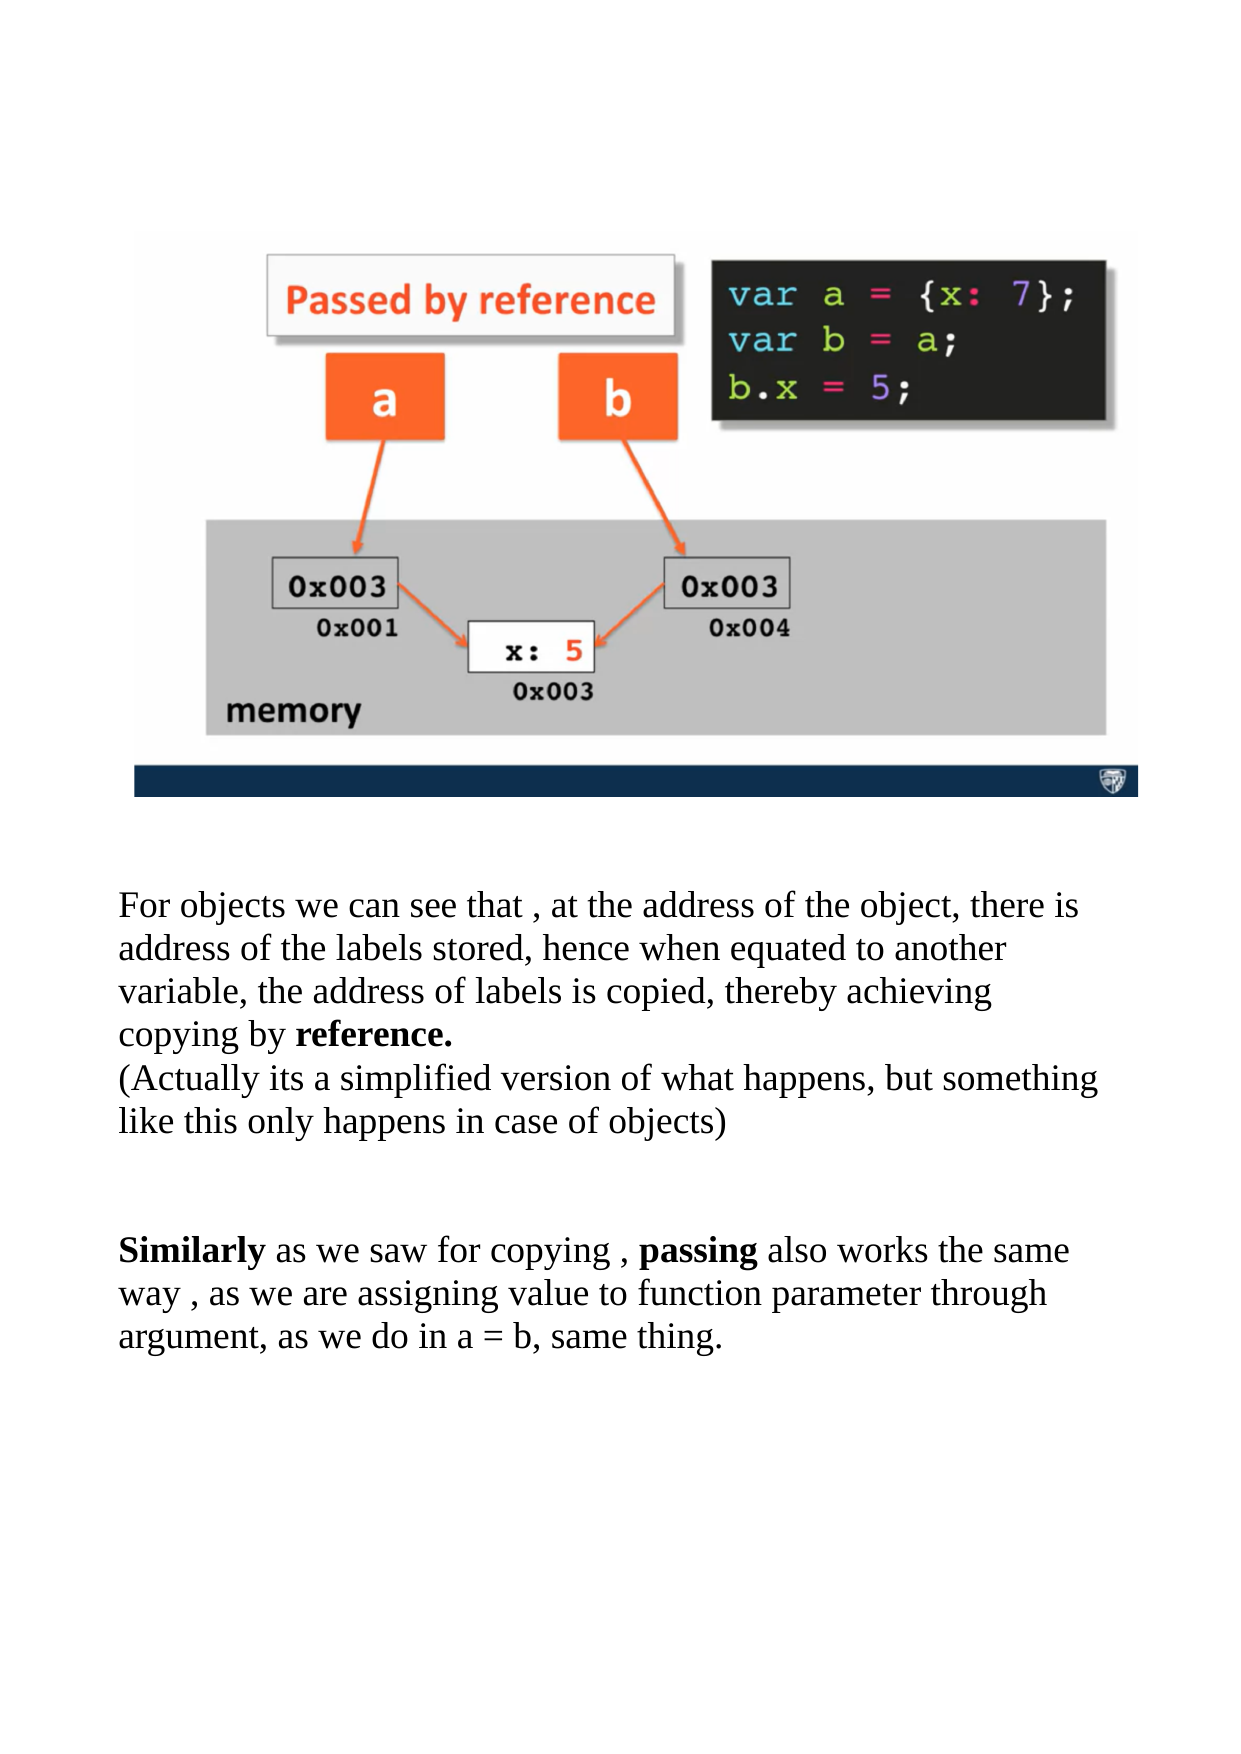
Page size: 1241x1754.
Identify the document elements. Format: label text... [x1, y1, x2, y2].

text Similarly as we saw for copying , passing also works the same way , as we are assigning value to function parameter through argument, as we do in a = b, same thing. [118, 1227, 1122, 1357]
text For objects we can see that , at the address of the object, there is address of the labels stored, hence when equated to another variable, the address of labels is copied, thereby achieving copying by reference. [118, 882, 1122, 1055]
text (Actually its a simplified version of what happens, but something like this only happens in case of objects) [118, 1055, 1122, 1141]
picture [134, 231, 1139, 797]
